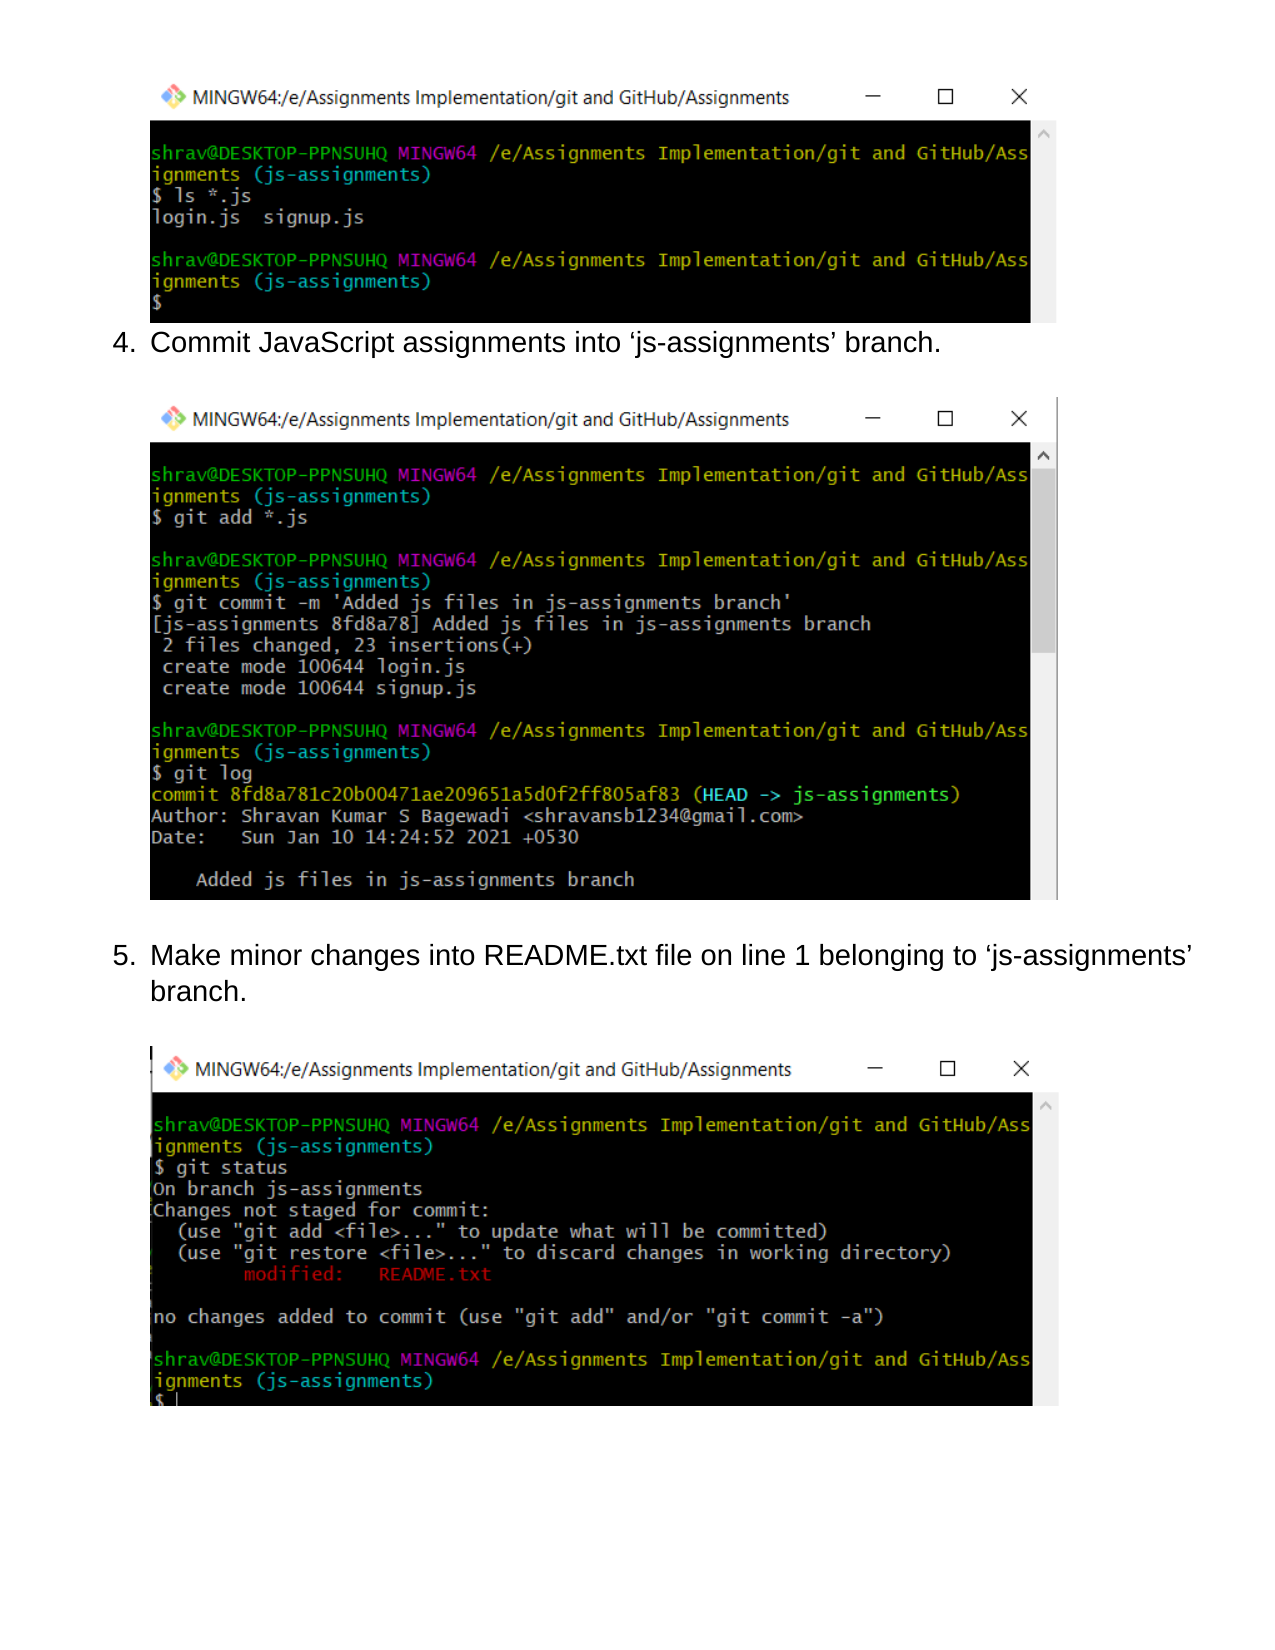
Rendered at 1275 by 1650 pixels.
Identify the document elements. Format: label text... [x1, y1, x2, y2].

picture [150, 1046, 1059, 1406]
list Make minor changes into README.txt file on line 1 belonging to ‘js-assignments’ branch. [112, 938, 1200, 1008]
picture [150, 75, 1057, 323]
list Commit JavaScript assignments into ‘js-assignments’ branch. [112, 325, 1200, 358]
picture [150, 397, 1058, 900]
